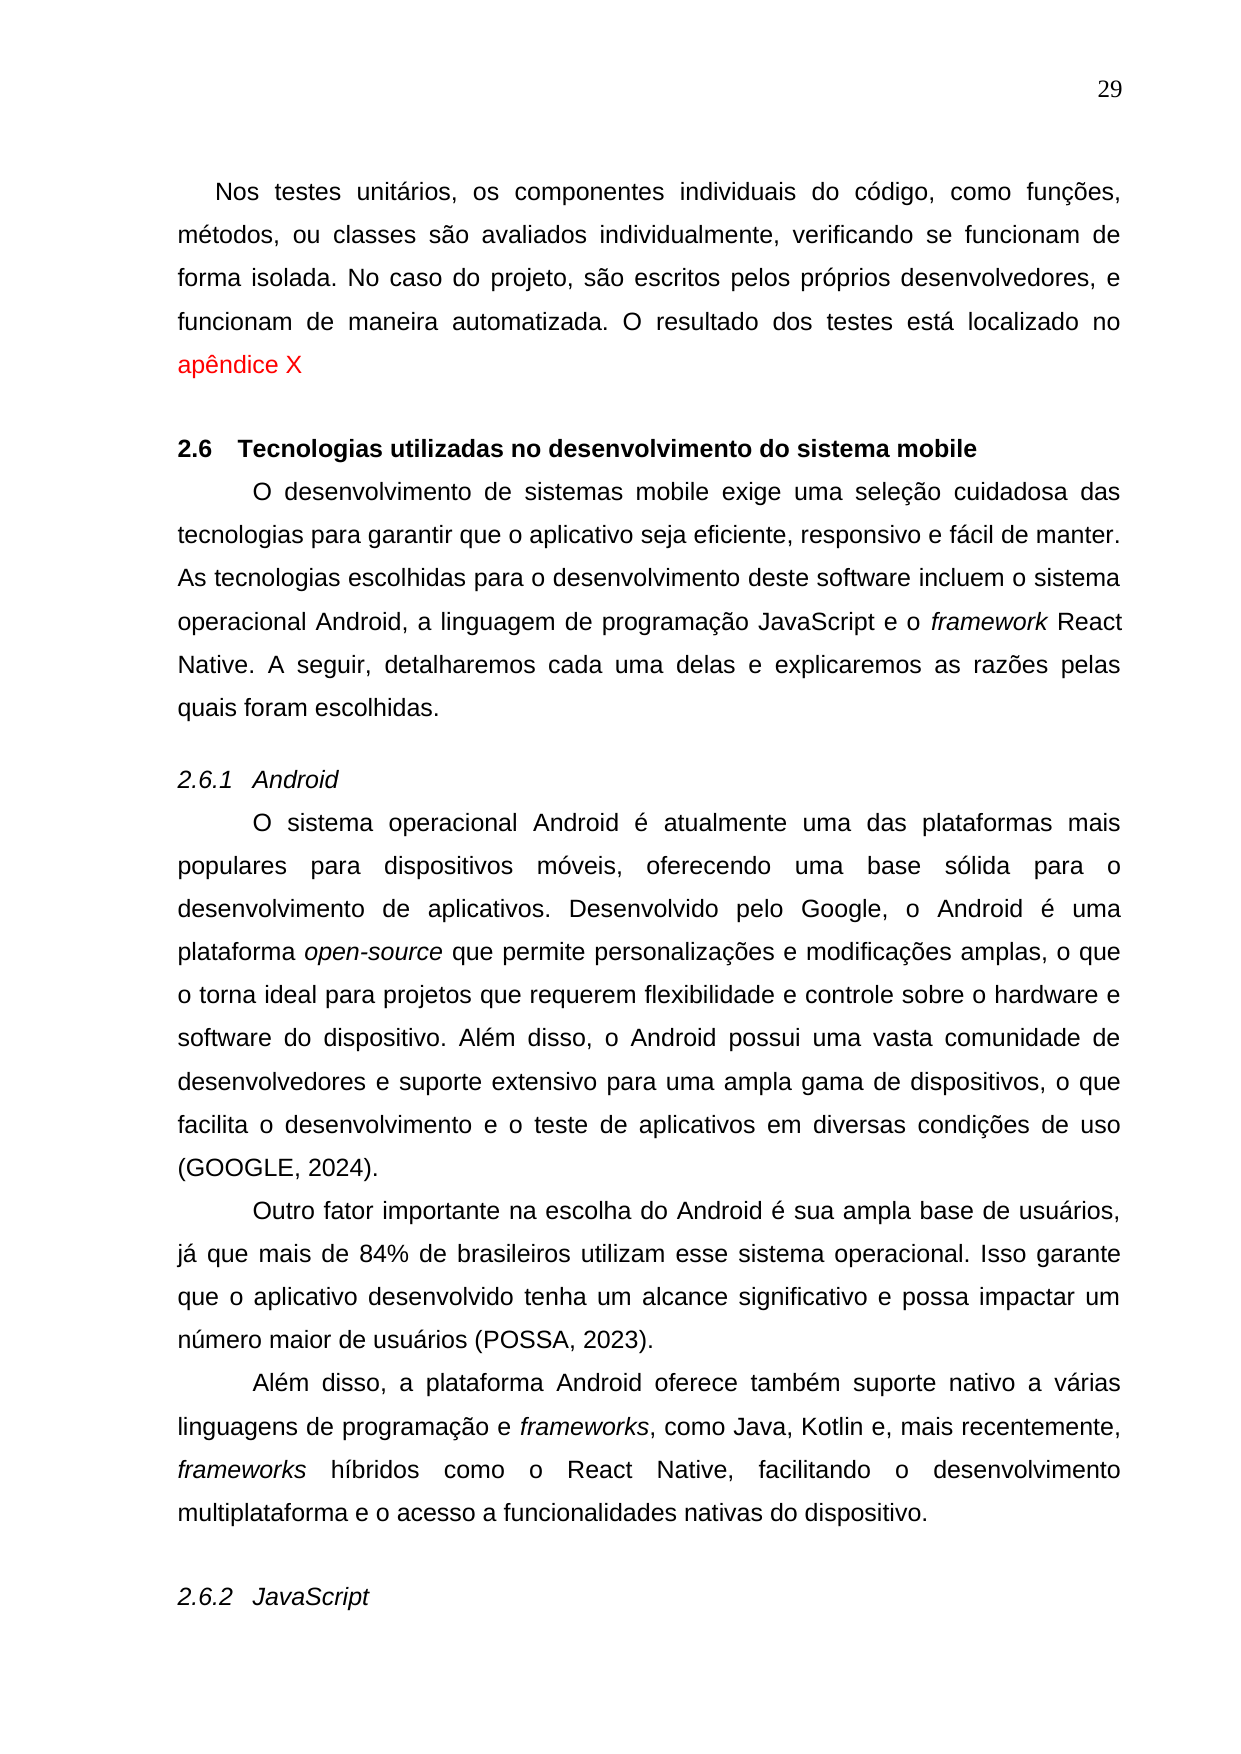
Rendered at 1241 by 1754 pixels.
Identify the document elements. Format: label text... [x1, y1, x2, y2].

subtitle JavaScript [177, 1582, 1122, 1611]
text O sistema operacional Android é atualmente uma das plataformas mais populares para dispositivos móveis, oferecendo uma base sólida para o desenvolvimento de aplicativos. Desenvolvido pelo Google, o Android é uma plataforma open-source que permite personalizações e modificações amplas, o que o torna ideal para projetos que requerem flexibilidade e controle sobre o hardware e software do dispositivo. Além disso, o Android possui uma vasta comunidade de desenvolvedores e suporte extensivo para uma ampla gama de dispositivos, o que facilita o desenvolvimento e o teste de aplicativos em diversas condições de uso (GOOGLE, 2024). [177, 808, 1122, 1182]
text Nos testes unitários, os componentes individuais do código, como funções, métodos, ou classes são avaliados individualmente, verificando se funcionam de forma isolada. No caso do projeto, são escritos pelos próprios desenvolvedores, e funcionam de maneira automatizada. O resultado dos testes está localizado no apêndice X [177, 177, 1122, 378]
subtitle Tecnologias utilizadas no desenvolvimento do sistema mobile [177, 434, 1122, 463]
text Outro fator importante na escolha do Android é sua ampla base de usuários, já que mais de 84% de brasileiros utilizam esse sistema operacional. Isso garante que o aplicativo desenvolvido tenha um alcance significativo e possa impactar um número maior de usuários (POSSA, 2023). [177, 1196, 1122, 1354]
text Além disso, a plataforma Android oferece também suporte nativo a várias linguagens de programação e frameworks, como Java, Kotlin e, mais recentemente, frameworks híbridos como o React Native, facilitando o desenvolvimento multiplataforma e o acesso a funcionalidades nativas do dispositivo. [177, 1368, 1122, 1527]
subtitle Android [177, 765, 1122, 793]
text O desenvolvimento de sistemas mobile exige uma seleção cuidadosa das tecnologias para garantir que o aplicativo seja eficiente, responsivo e fácil de manter. As tecnologias escolhidas para o desenvolvimento deste software incluem o sistema operacional Android, a linguagem de programação JavaScript e o framework React Native. A seguir, detalharemos cada uma delas e explicaremos as razões pelas quais foram escolhidas. [177, 477, 1122, 722]
